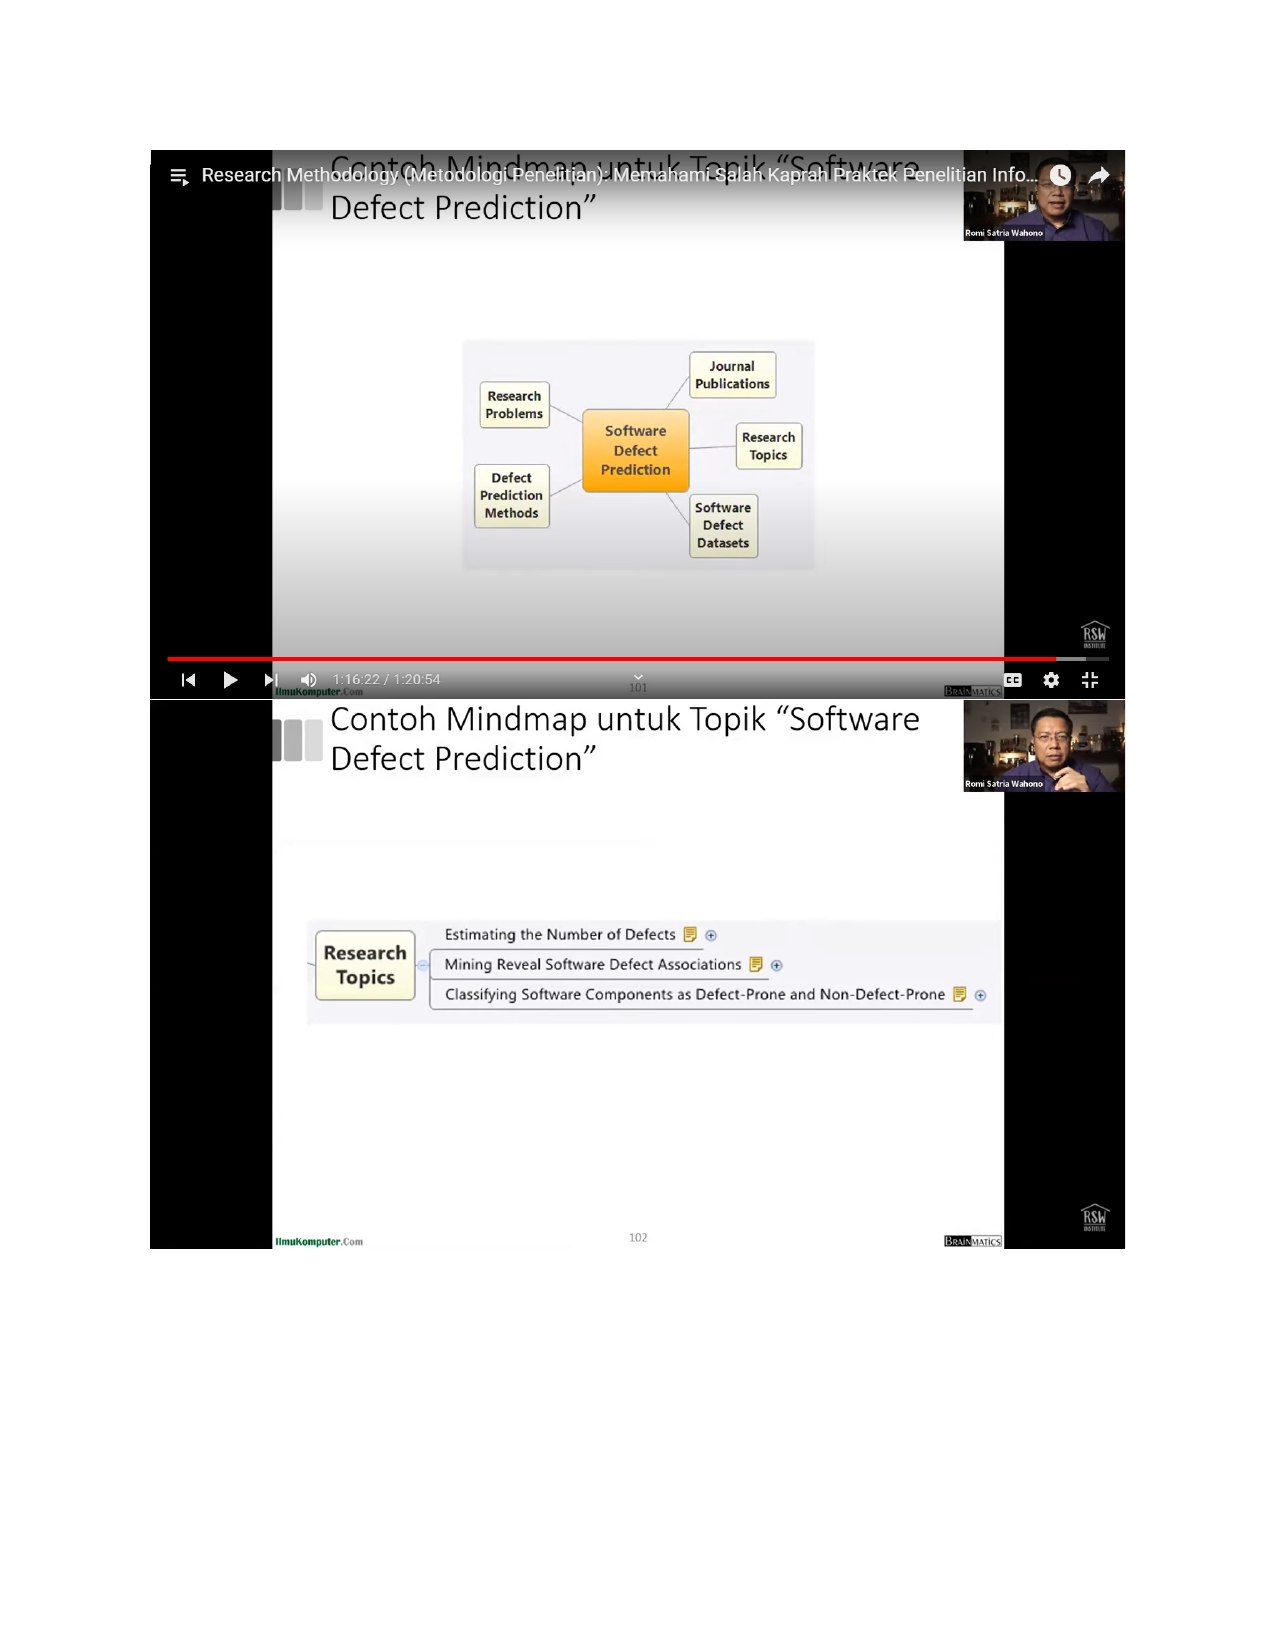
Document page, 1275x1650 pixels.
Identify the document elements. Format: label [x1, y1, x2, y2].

picture [150, 700, 1125, 1249]
picture [150, 150, 1125, 699]
